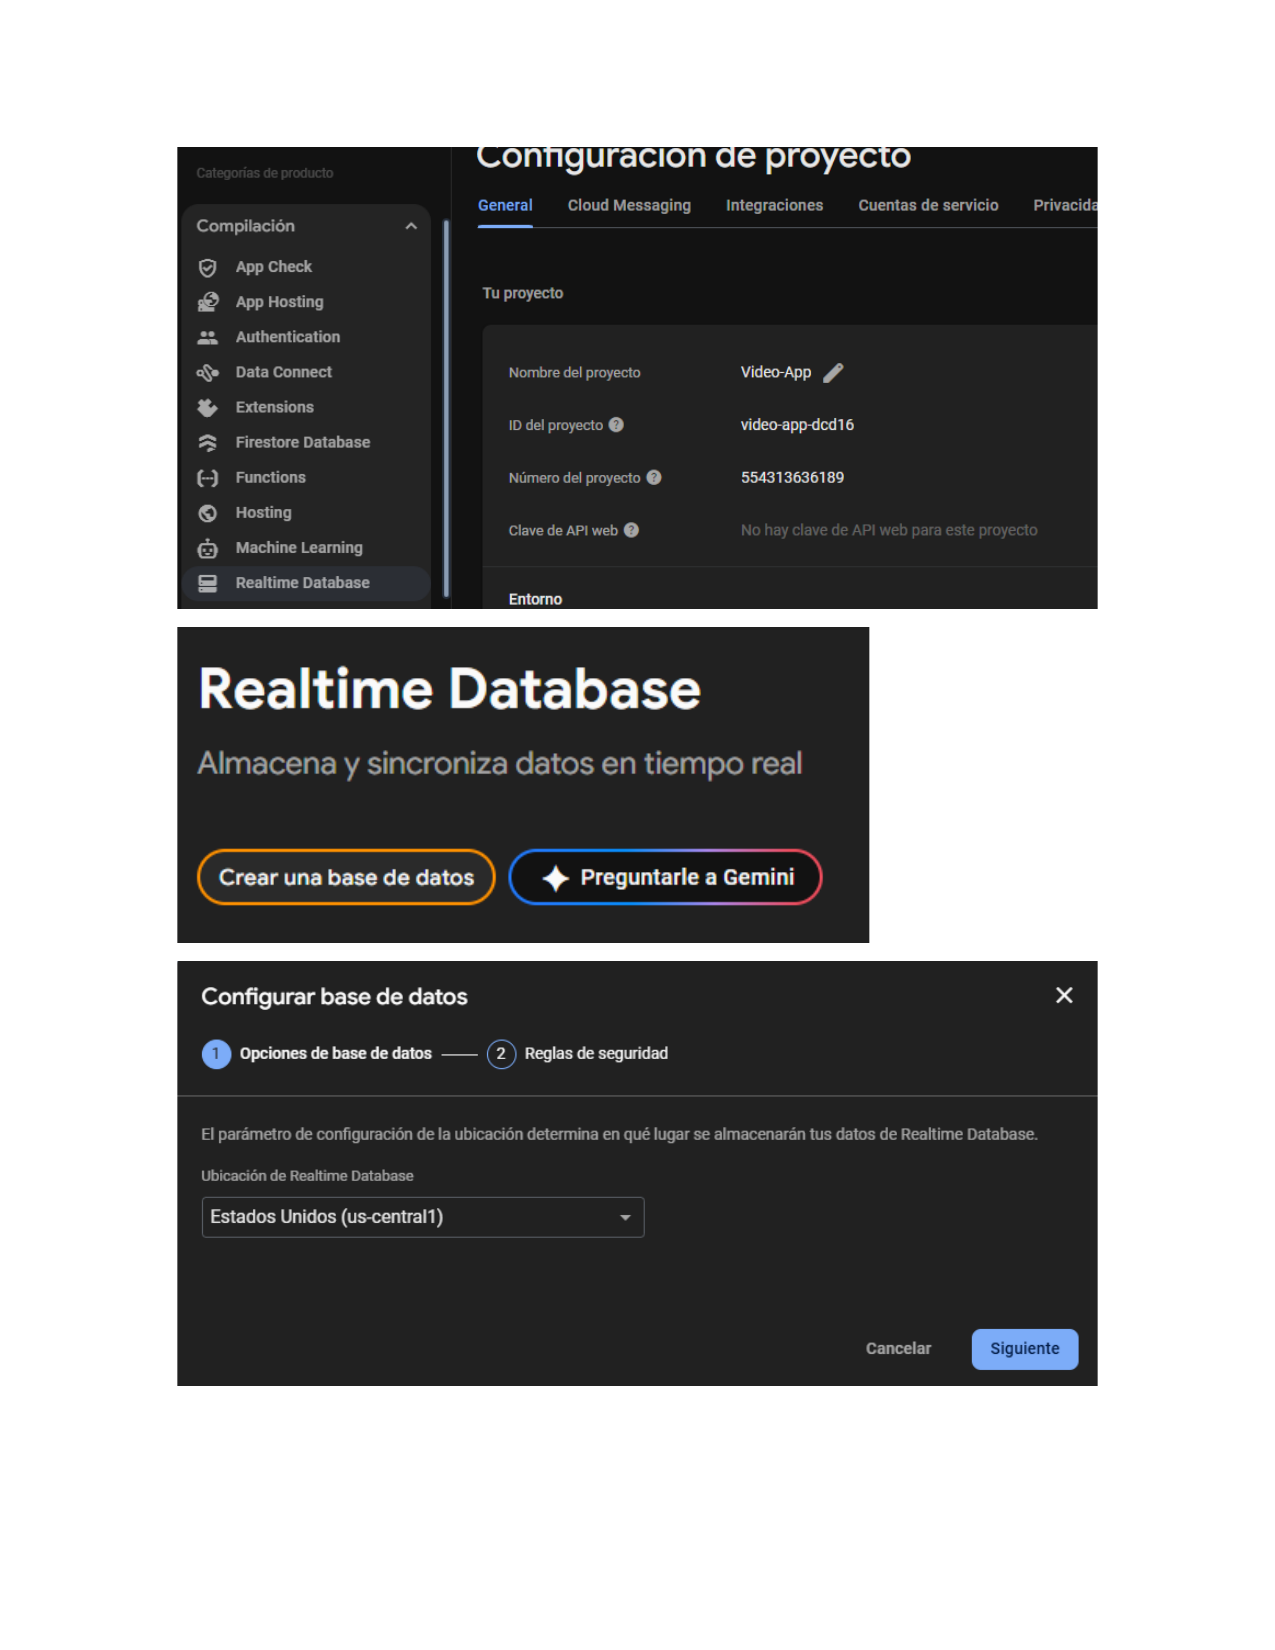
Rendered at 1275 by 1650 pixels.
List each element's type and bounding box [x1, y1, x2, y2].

picture [177, 627, 870, 943]
picture [177, 961, 1098, 1386]
picture [177, 147, 1098, 609]
